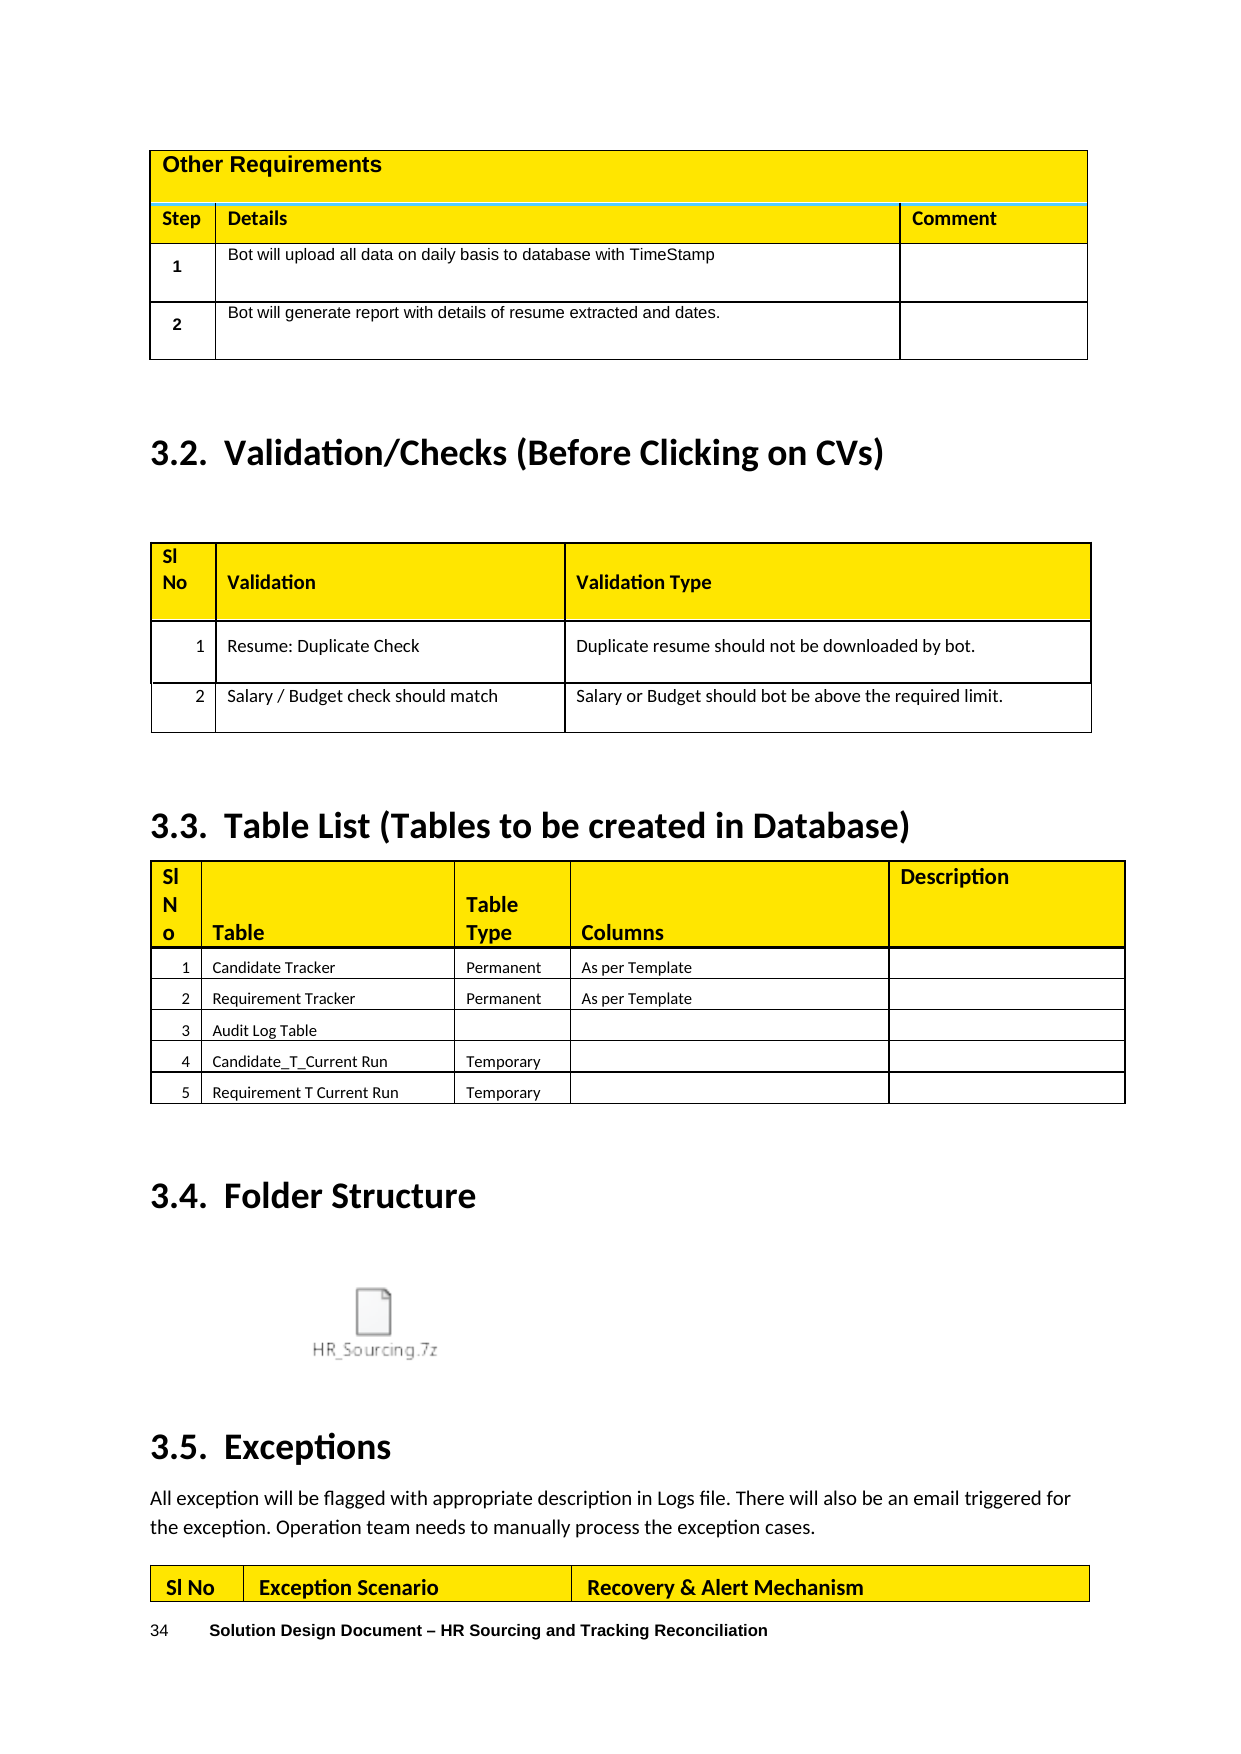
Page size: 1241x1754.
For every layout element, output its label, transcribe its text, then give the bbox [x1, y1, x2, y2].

table_cell Step [151, 206, 215, 243]
table_cell [901, 244, 1087, 301]
table_cell [890, 949, 1124, 978]
table_cell Audit Log Table [202, 1010, 454, 1040]
table_cell 1 [152, 622, 215, 682]
table_header Sl No [152, 544, 215, 619]
table_cell [890, 1041, 1124, 1071]
table_cell Candidate Tracker [202, 949, 454, 978]
table_cell [890, 1073, 1124, 1103]
table_cell Comment [901, 206, 1087, 243]
table_cell [571, 1041, 888, 1071]
table_cell Bot will generate report with details of resume extracted and dates. [216, 303, 899, 359]
table_cell Requirement Tracker [202, 979, 454, 1009]
table_cell 2 [151, 303, 215, 359]
table_header Validation [217, 544, 564, 619]
table_header Sl No [152, 862, 201, 946]
table_cell [571, 1010, 888, 1040]
table_cell As per Template [571, 979, 888, 1009]
table_header Table Type [455, 862, 570, 946]
table_cell 5 [152, 1073, 201, 1103]
table_cell [571, 1073, 888, 1103]
table_cell Temporary [455, 1073, 570, 1103]
table_cell Requirement T Current Run [202, 1073, 454, 1103]
table_header Sl No [151, 1566, 243, 1601]
table_cell 2 [152, 683, 215, 732]
text Folder Structure [150, 1172, 1090, 1218]
table_cell 4 [152, 1041, 201, 1071]
table_cell [890, 1010, 1124, 1040]
table_cell [890, 979, 1124, 1009]
table_cell Details [216, 206, 899, 243]
table_cell [455, 1010, 570, 1040]
table_header Columns [571, 862, 888, 946]
table_cell 3 [152, 1010, 201, 1040]
text All exception will be flagged with appropriate description in Logs file. There will also be an email triggered for the exception. Operation team needs to manually process the exception cases. [150, 1481, 1090, 1539]
text Table List (Tables to be created in Database) [150, 802, 1090, 848]
table_cell As per Template [571, 949, 888, 978]
table_header Validation Type [566, 544, 1090, 619]
text Exceptions [150, 1423, 1090, 1469]
table_cell Resume: Duplicate Check [217, 622, 564, 682]
table_cell 1 [151, 244, 215, 301]
table_cell Bot will upload all data on daily basis to database with TimeStamp [216, 244, 899, 301]
table_header Description [890, 862, 1124, 946]
table_header Exception Scenario [244, 1566, 571, 1601]
table_cell 2 [152, 979, 201, 1009]
table_header Table [202, 862, 454, 946]
table_header Other Requirements [151, 151, 1087, 202]
table_cell Candidate_T_Current Run [202, 1041, 454, 1071]
table_cell Permanent [455, 979, 570, 1009]
table_cell [901, 303, 1087, 359]
table_cell Temporary [455, 1041, 570, 1071]
table_cell Duplicate resume should not be downloaded by bot. [566, 622, 1090, 682]
table_cell 1 [152, 949, 201, 978]
table_cell Permanent [455, 949, 570, 978]
table_header Recovery & Alert Mechanism [572, 1566, 1089, 1601]
text Validation/Checks (Before Clicking on CVs) [150, 429, 1090, 475]
table_cell Salary or Budget should bot be above the required limit. [566, 684, 1091, 732]
table_cell Salary / Budget check should match [216, 684, 564, 732]
